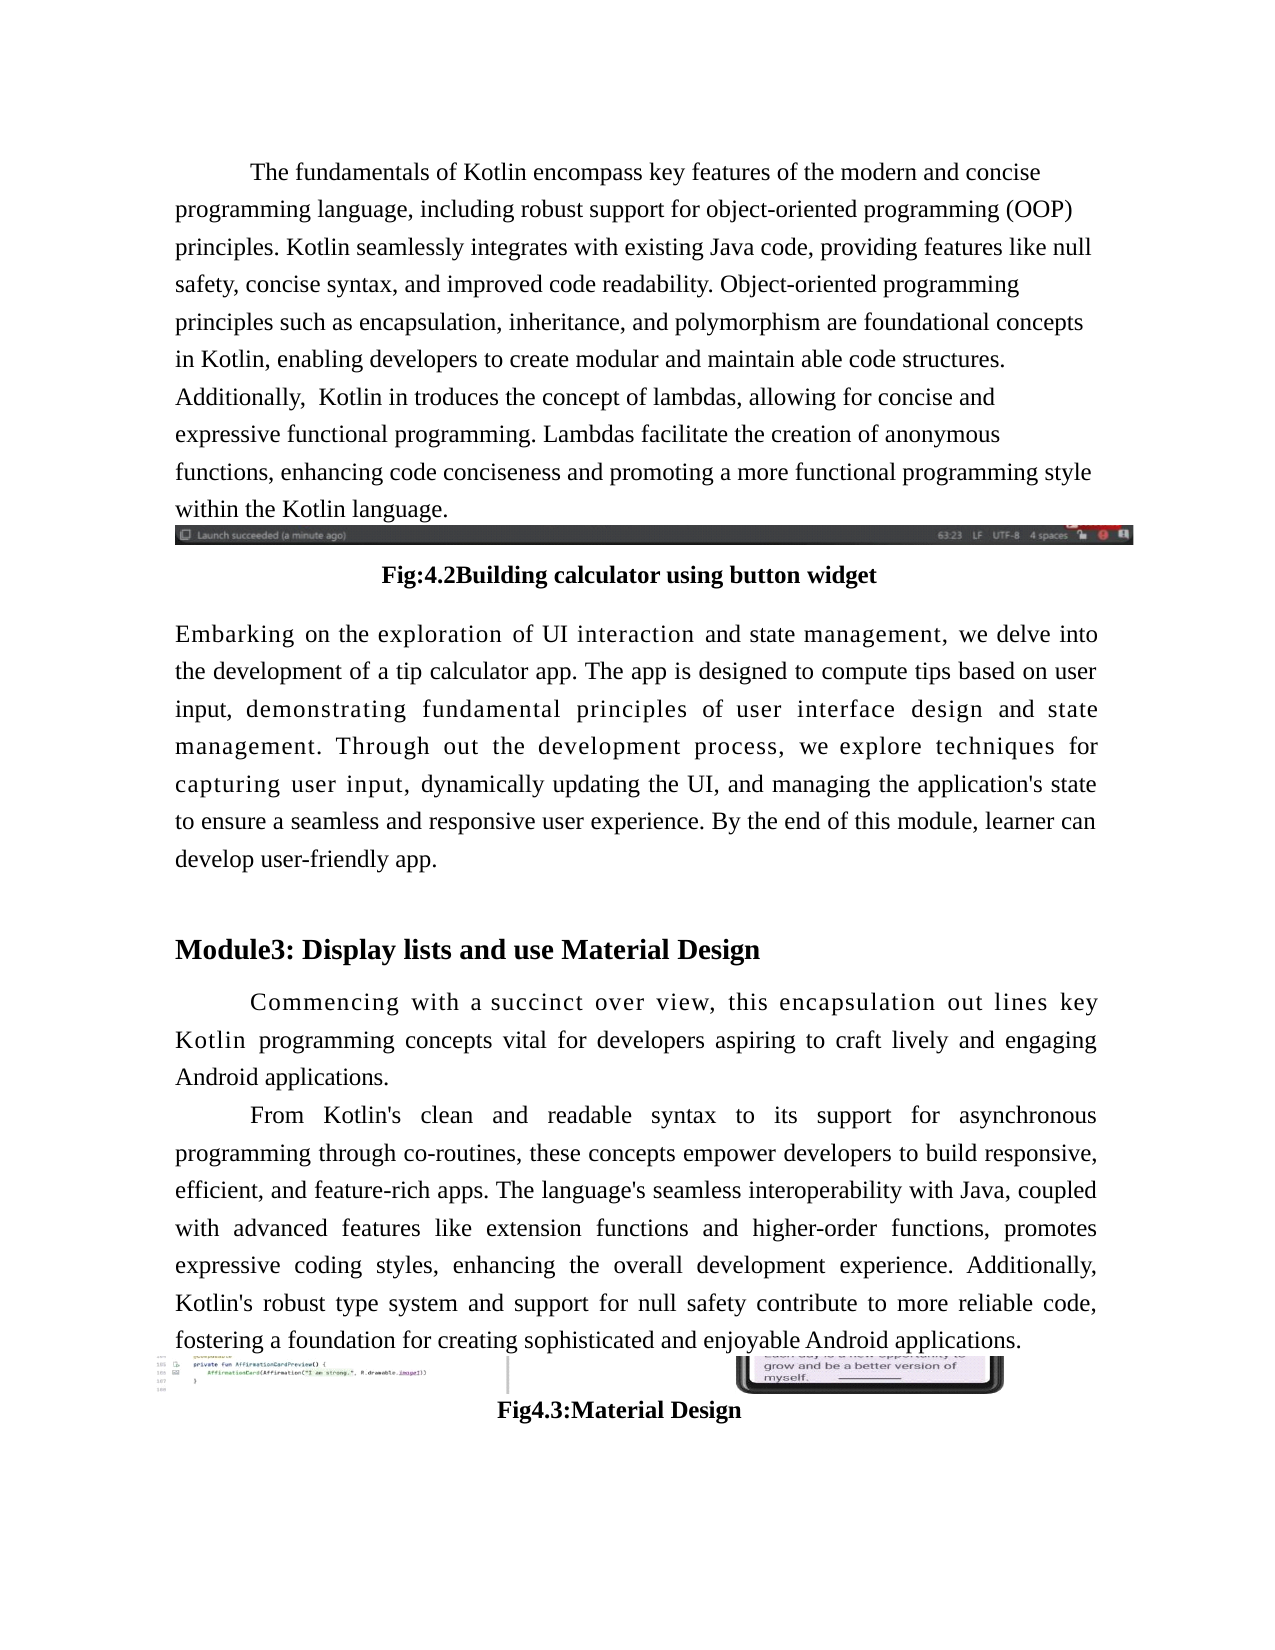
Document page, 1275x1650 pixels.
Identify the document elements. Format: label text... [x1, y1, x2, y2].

text Fig4.3:Material Design [193, 1398, 1045, 1423]
text From Kotlin's clean and readable syntax to its support for asynchronous programming through co-routines, these concepts empower developers to build responsive, efficient, and feature-rich apps. The language's seamless interoperability with Java, coupled with advanced features like extension functions and higher-order functions, promotes expressive coding styles, enhancing the overall development experience. Additionally, Kotlin's robust type system and support for null safety contribute to more reliable code, fostering a foundation for creating sophisticated and enjoyable Android applications. [175, 1093, 1098, 1356]
text Module3: Display lists and use Material Design [175, 939, 1125, 964]
text Embarking on the exploration of UI interaction and state management, we delve into the development of a tip calculator app. The app is designed to compute tips based on user input, demonstrating fundamental principles of user interface design and state management. Through out the development process, we explore techniques for capturing user input, dynamically updating the UI, and managing the application's state to ensure a seamless and responsive user experience. By the end of this module, learner can develop user-friendly app. [175, 612, 1098, 875]
text Fig:4.2Building calculator using button widget [207, 563, 1051, 588]
text The fundamentals of Kotlin encompass key features of the modern and concise programming language, including robust support for object-oriented programming (OOP) principles. Kotlin seamlessly integrates with existing Java code, providing features like null safety, concise syntax, and improved code readability. Object-oriented programming principles such as encapsulation, inheritance, and polymorphism are foundational concepts in Kotlin, enabling developers to create modular and maintain able code structures. Additionally, Kotlin in troduces the concept of lambdas, allowing for concise and expressive functional programming. Lambdas facilitate the creation of anonymous functions, enhancing code conciseness and promoting a more functional programming style within the Kotlin language. [175, 150, 1105, 525]
text Commencing with a succinct over view, this encapsulation out lines key Kotlin programming concepts vital for developers aspiring to craft lively and engaging Android applications. [175, 981, 1098, 1093]
